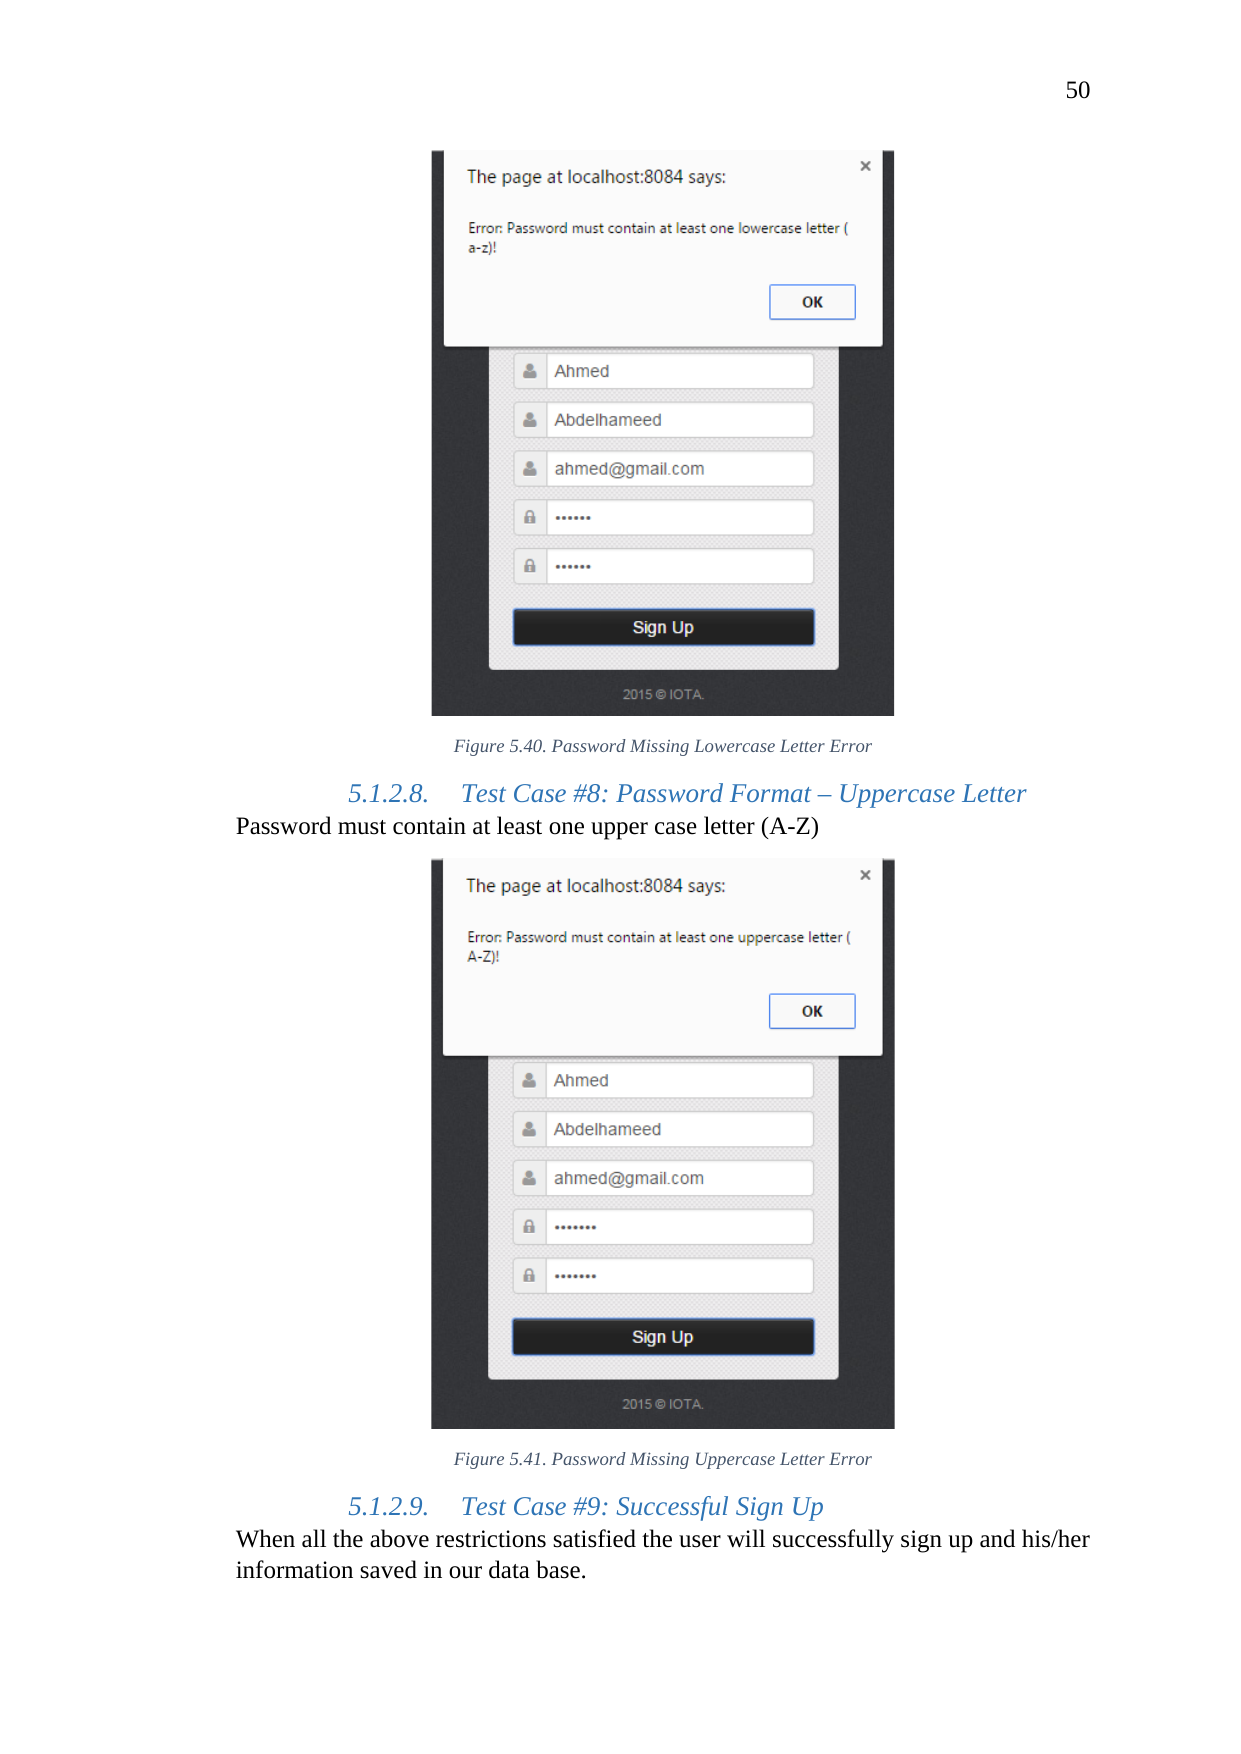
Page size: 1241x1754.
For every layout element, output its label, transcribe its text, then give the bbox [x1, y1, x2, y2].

text When all the above restrictions satisfied the user will successfully sign up and his/her information saved in our data base. [236, 1524, 1090, 1583]
text Password must contain at least one upper case letter (A-Z) [236, 811, 1090, 839]
picture [431, 858, 895, 1429]
subtitle Test Case #9: Successful Sign Up [348, 1490, 1090, 1521]
picture [431, 150, 895, 716]
subtitle Test Case #8: Password Format – Uppercase Letter [348, 777, 1090, 808]
